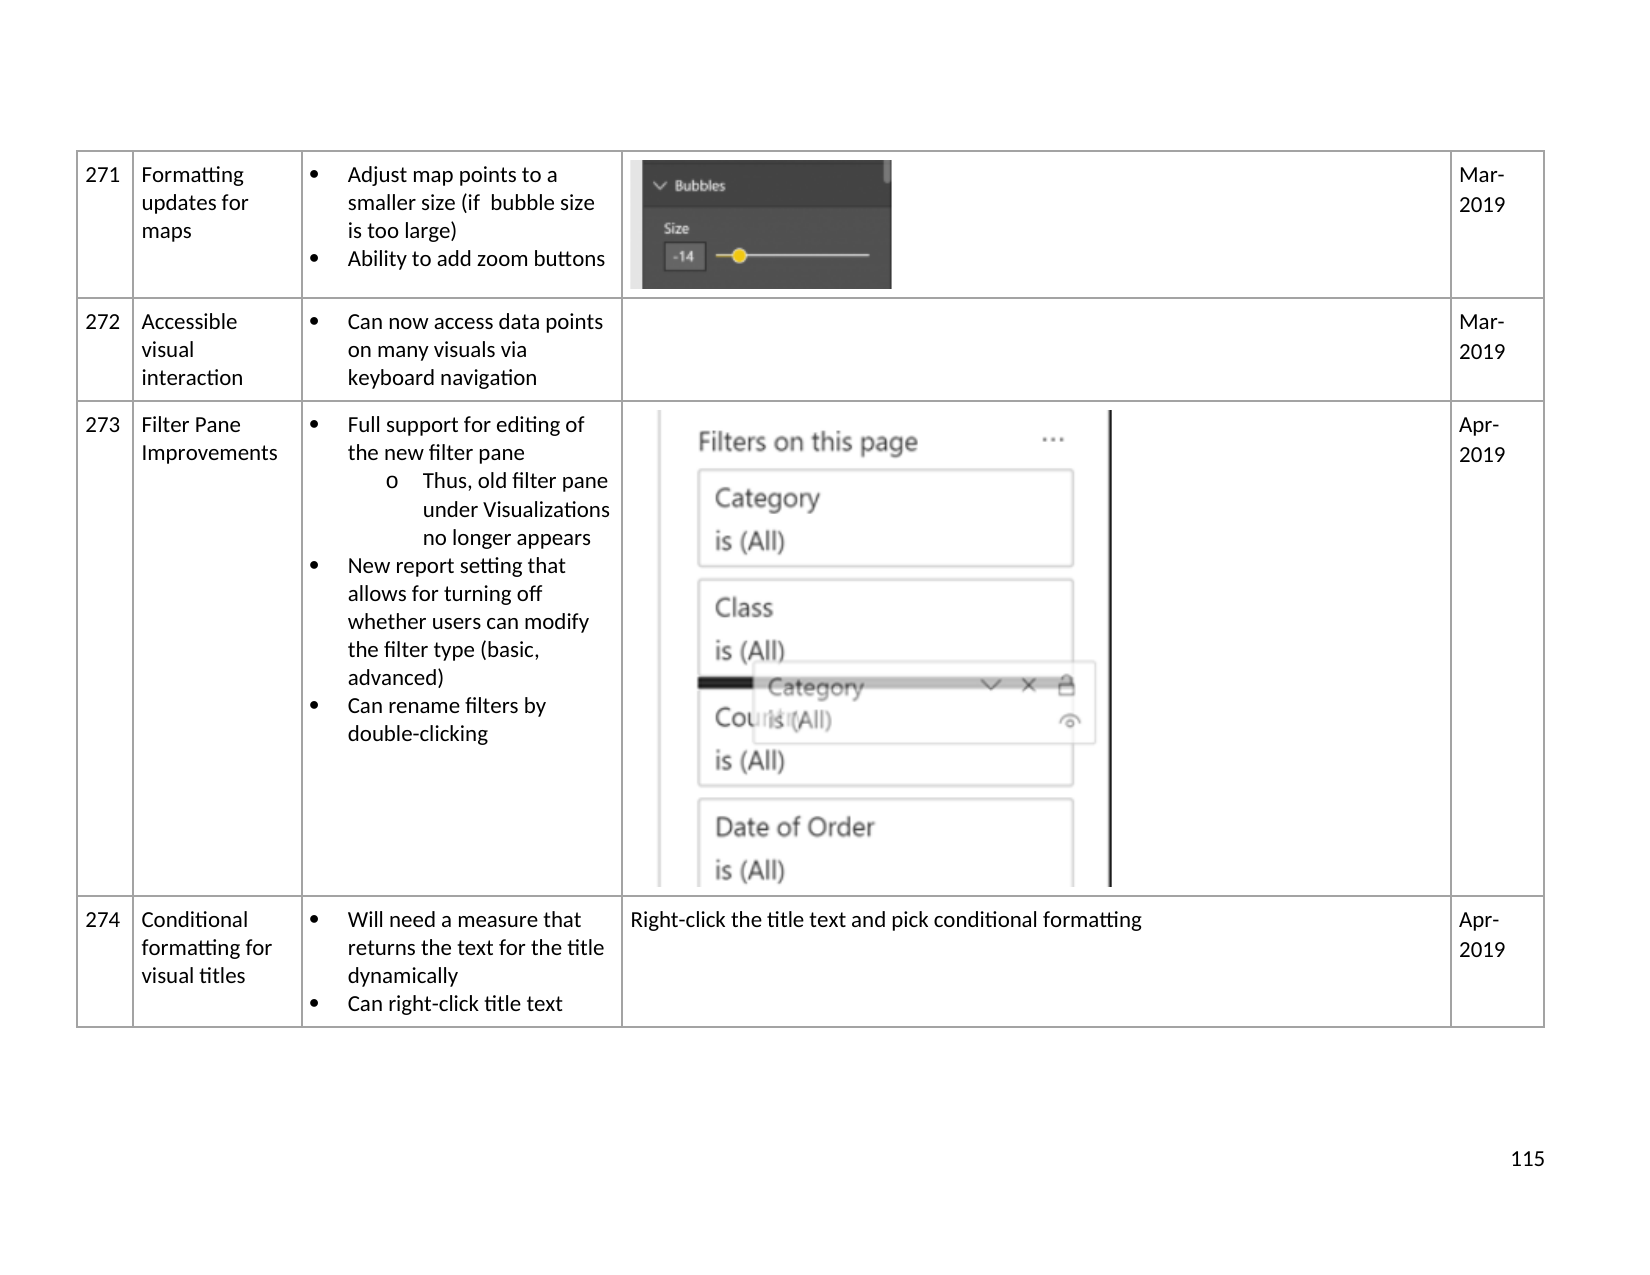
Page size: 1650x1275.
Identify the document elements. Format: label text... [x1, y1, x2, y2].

table_cell Formatting updates for maps [134, 152, 301, 297]
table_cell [134, 897, 301, 1026]
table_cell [623, 897, 1450, 1026]
table_cell Can now access data points on many visuals via keyboard navigation [303, 299, 621, 400]
table_cell [623, 299, 1450, 400]
table_cell 274 [78, 897, 132, 1026]
table_cell Adjust map points to a smaller size (if bubble size is too large) Ability to add zoom buttons [303, 152, 621, 297]
table_cell [623, 402, 1450, 895]
table_cell 271 [78, 152, 132, 297]
picture [630, 410, 1173, 887]
table_cell Mar-2019 [1452, 299, 1543, 400]
table_cell Filter Pane Improvements [134, 402, 301, 895]
table_cell 273 [78, 402, 132, 895]
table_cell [303, 897, 621, 1026]
table_cell Mar-2019 [1452, 152, 1543, 297]
table_cell Apr-2019 [1452, 897, 1543, 1026]
table_cell [623, 152, 1450, 297]
picture [630, 160, 906, 289]
table_cell Full support for editing of the new filter pane Thus, old filter pane under Visualizations no longer appears New report setting that allows for turning off whether users can modify the filter type (basic, advanced) Can rename filters by double-clicking [303, 402, 621, 895]
table_cell Accessible visual interaction [134, 299, 301, 400]
table_cell Apr-2019 [1452, 402, 1543, 895]
table_cell 272 [78, 299, 132, 400]
